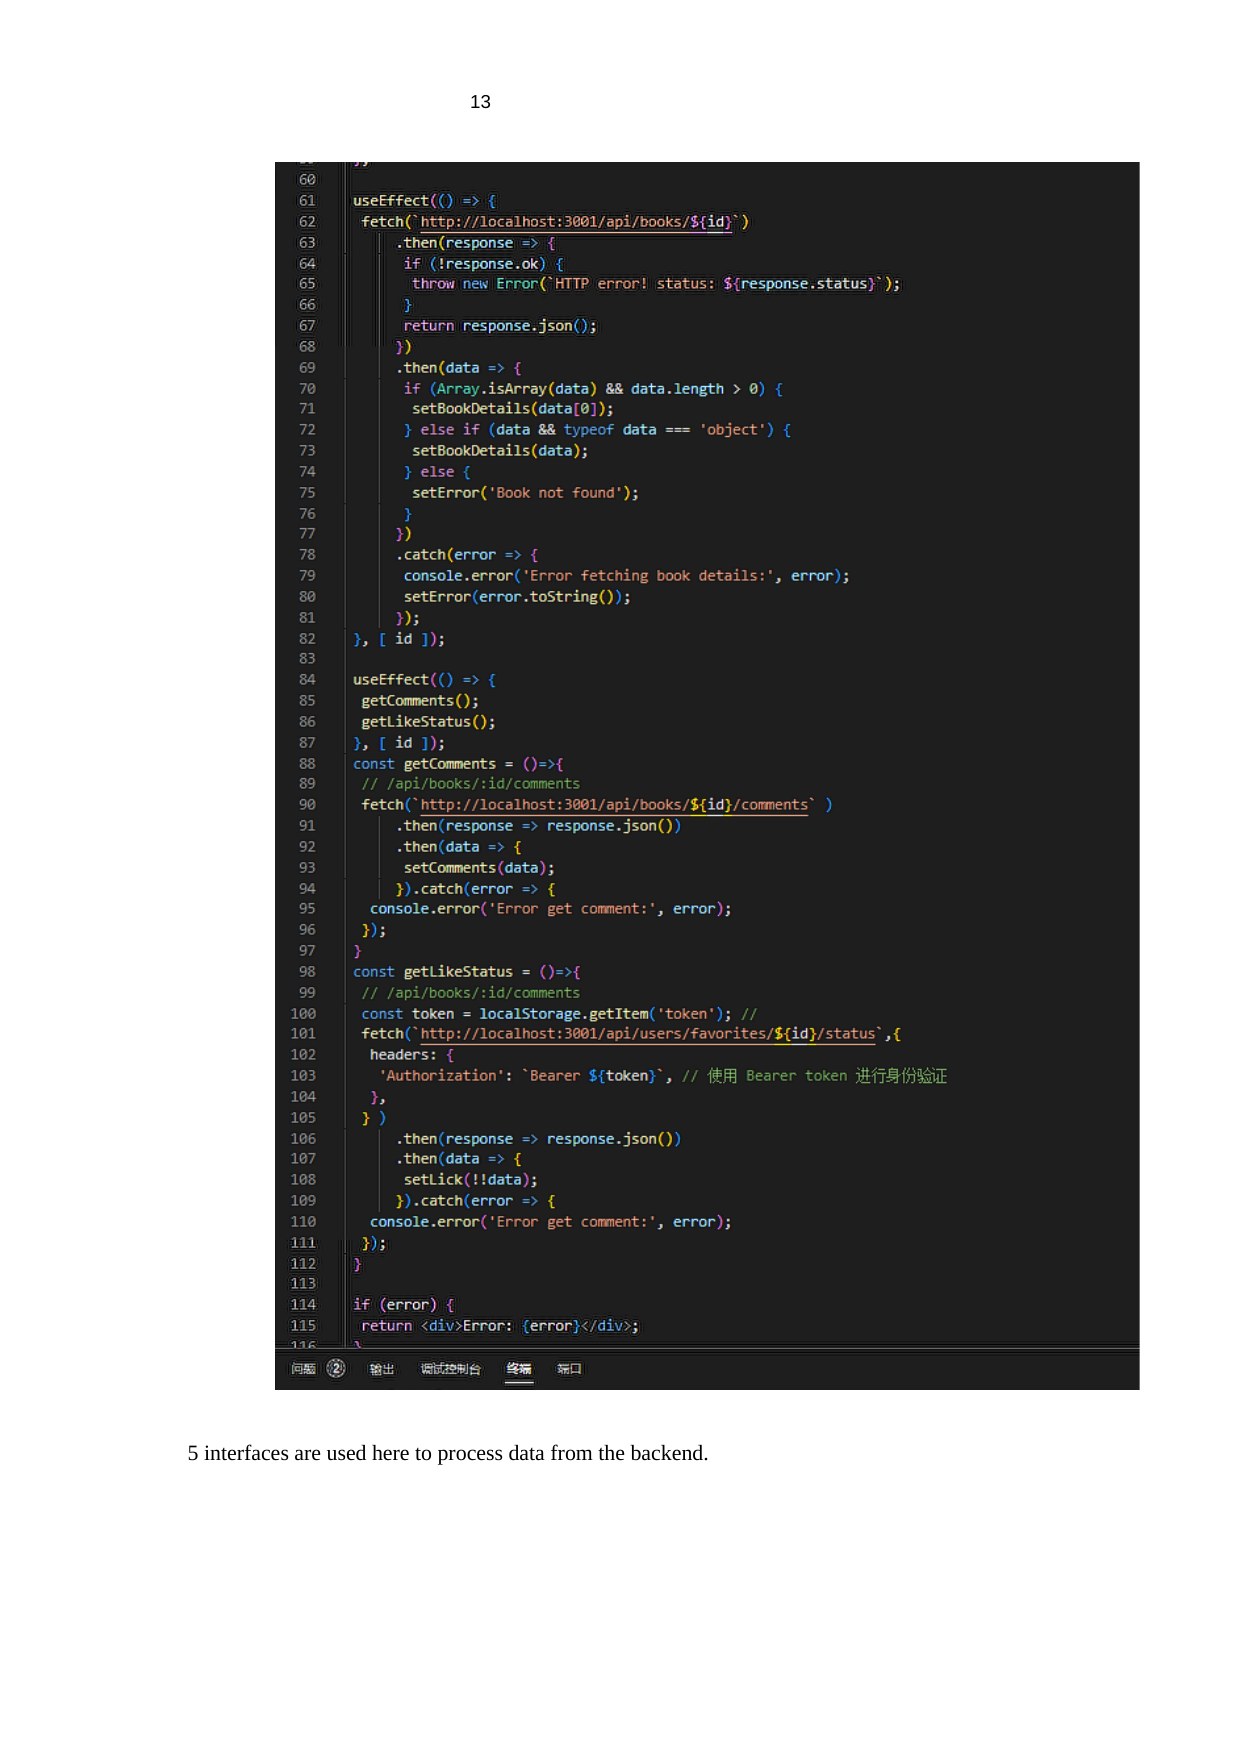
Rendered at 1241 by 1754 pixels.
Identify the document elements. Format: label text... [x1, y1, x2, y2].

list 5 interfaces are used here to process data from the backend. [187, 1440, 1053, 1465]
picture [275, 162, 1140, 1390]
